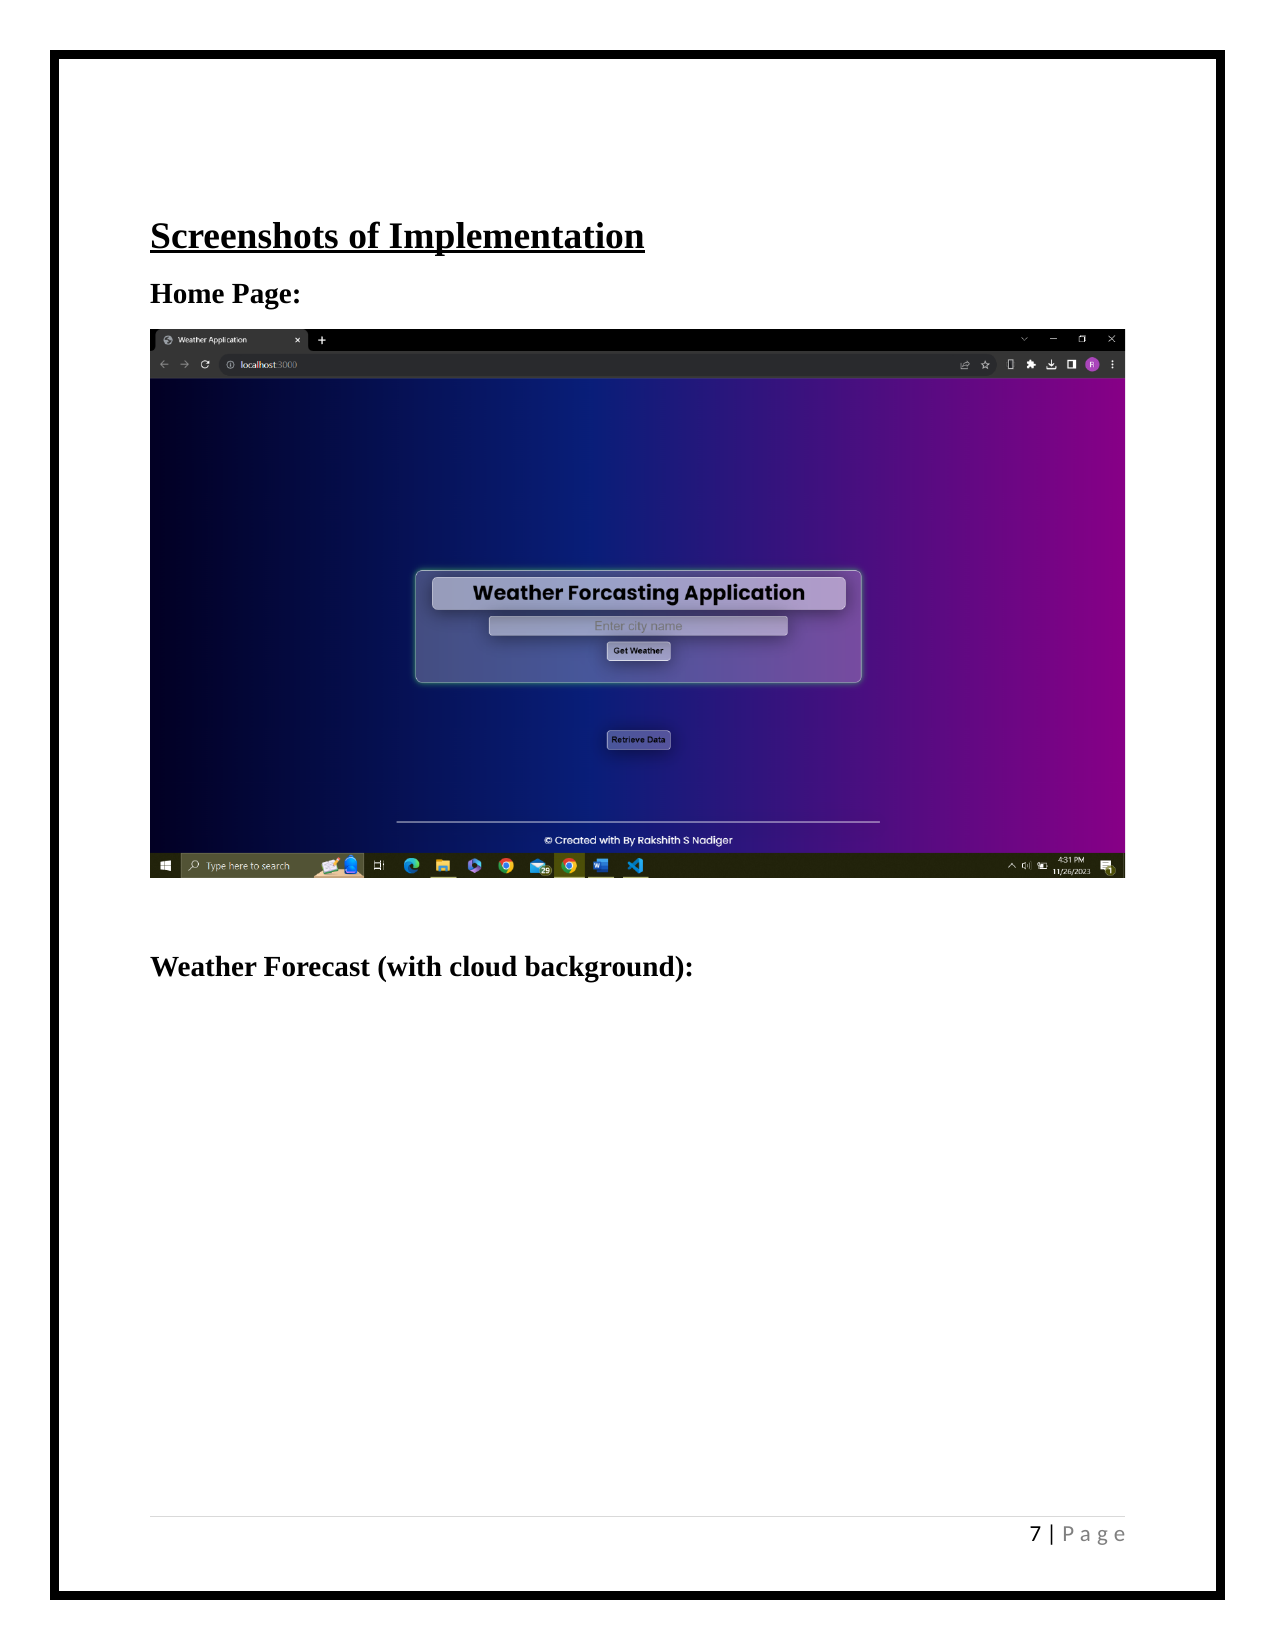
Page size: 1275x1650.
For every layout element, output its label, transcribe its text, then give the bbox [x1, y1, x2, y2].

picture [150, 329, 1125, 878]
text Home Page: [150, 276, 1125, 310]
text Weather Forecast (with cloud background): [150, 949, 1125, 983]
text Screenshots of Implementation [150, 213, 1125, 256]
